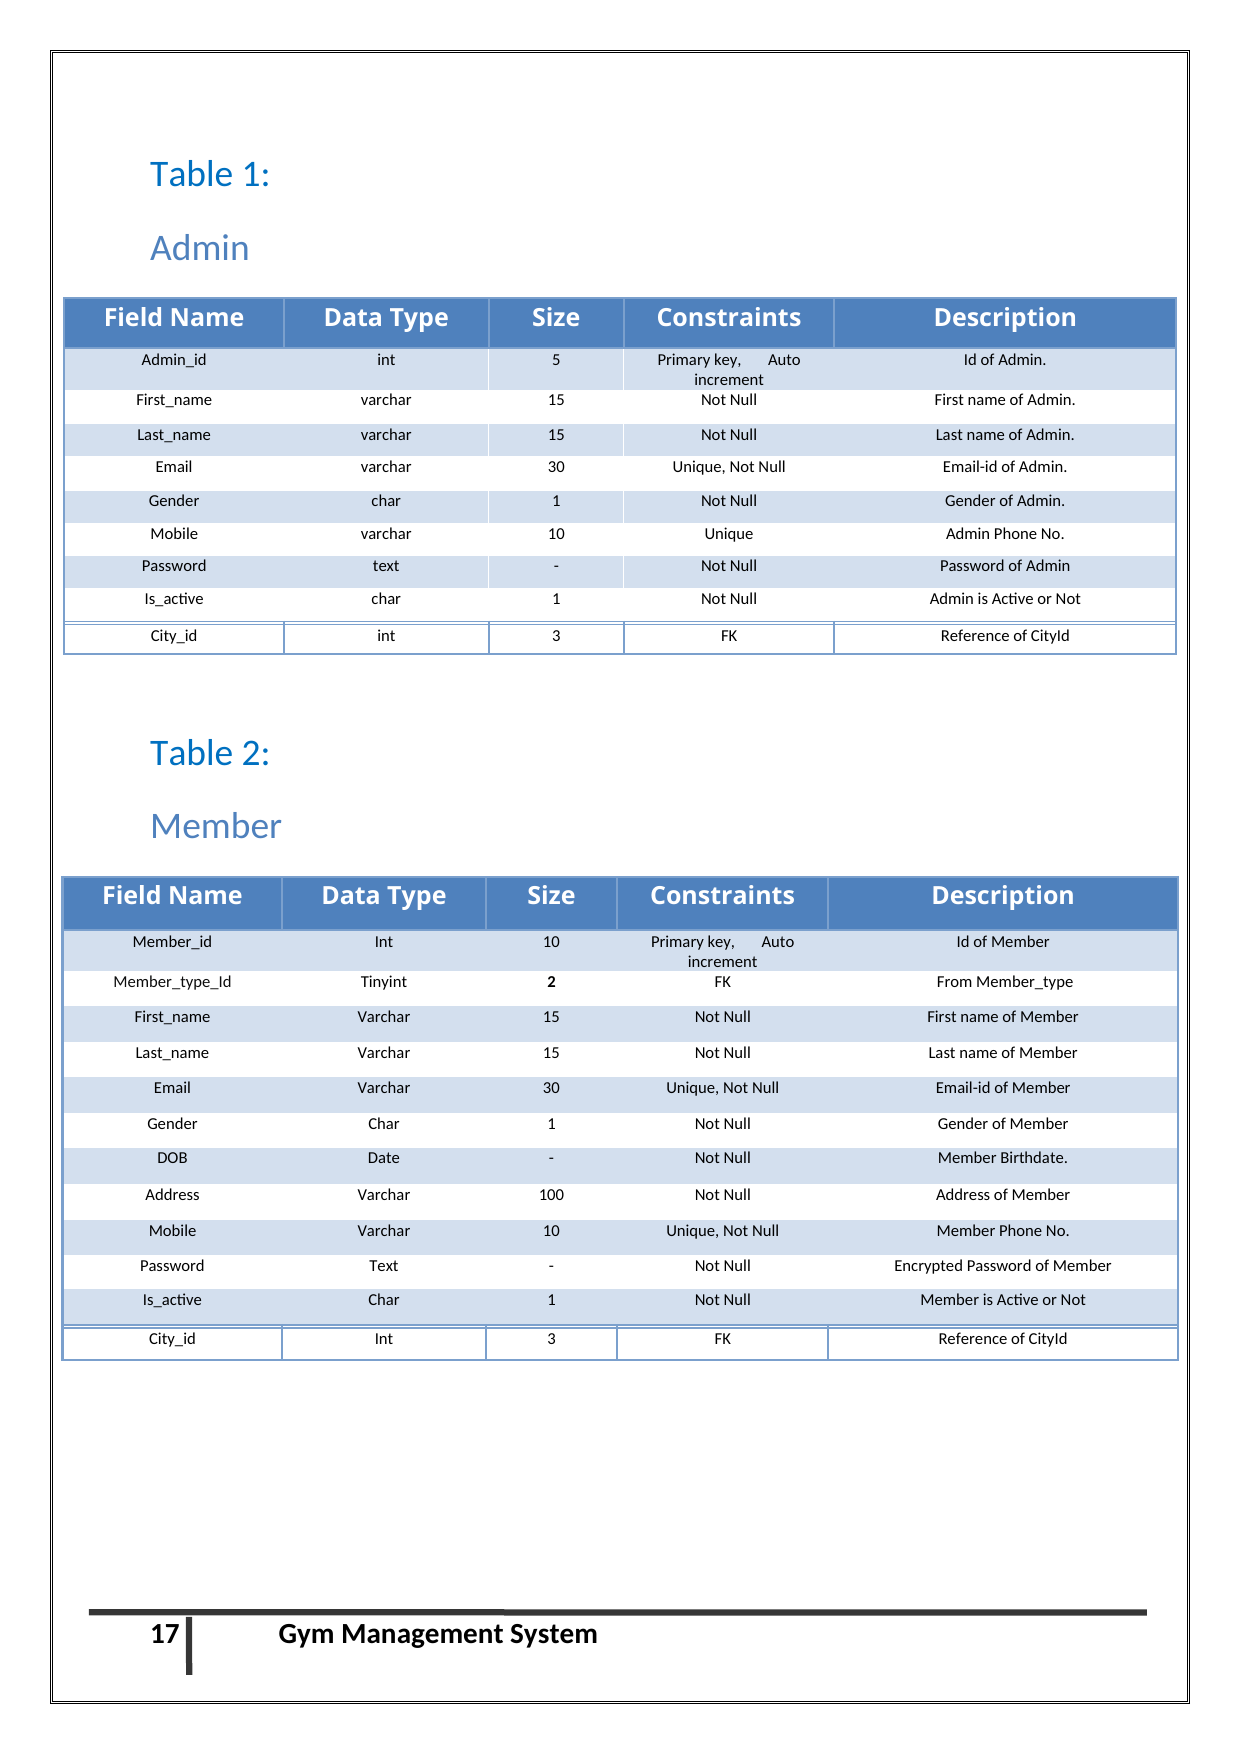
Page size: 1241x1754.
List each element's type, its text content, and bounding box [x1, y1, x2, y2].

table_cell Primary key, Auto increment [617, 931, 828, 971]
table_cell Mobile [65, 523, 284, 556]
table_cell Reference of CityId [829, 1329, 1177, 1358]
table_cell - [486, 1255, 617, 1289]
table_cell 3 [487, 1329, 616, 1358]
table_header Field Name [65, 299, 283, 347]
table_cell Not Null [617, 1113, 828, 1148]
table_cell Unique [624, 523, 834, 556]
table_cell Email-id of Admin. [834, 456, 1175, 491]
table_cell Not Null [617, 1148, 828, 1184]
table_cell 100 [486, 1184, 617, 1220]
table_cell Password [64, 1255, 282, 1289]
table_cell Is_active [65, 588, 284, 621]
table_header Field Name [64, 878, 281, 929]
table_cell Member Phone No. [828, 1220, 1177, 1255]
text Member [150, 802, 1090, 848]
table_header Description [829, 878, 1177, 929]
table_cell Not Null [617, 1006, 828, 1042]
table_cell Password [65, 556, 284, 588]
table_cell int [285, 625, 488, 653]
table_cell Not Null [617, 1184, 828, 1220]
table_cell varchar [284, 456, 488, 491]
table_cell 1 [489, 491, 623, 523]
table_cell Last_name [65, 424, 284, 456]
table_cell Unique, Not Null [617, 1220, 828, 1255]
table_cell varchar [284, 523, 488, 556]
table_cell Not Null [624, 556, 834, 588]
table_header Data Type [285, 299, 488, 347]
table_cell Primary key, Auto increment [624, 349, 834, 390]
table_cell 10 [486, 1220, 617, 1255]
table_cell Int [283, 1329, 485, 1358]
table_header Constraints [625, 299, 833, 347]
table_cell 10 [489, 523, 623, 556]
table_cell Gender of Admin. [834, 491, 1175, 523]
table_cell char [284, 588, 488, 621]
table_cell Admin_id [65, 349, 284, 390]
table_cell City_id [64, 1329, 281, 1358]
table_cell First_name [64, 1006, 282, 1042]
table_header Size [490, 299, 623, 347]
table_cell 2 [486, 971, 617, 1006]
table_cell 15 [489, 390, 623, 424]
table_cell Int [282, 931, 486, 971]
table_cell Member_id [64, 931, 282, 971]
table_cell FK [618, 1329, 827, 1358]
table_cell Email-id of Member [828, 1077, 1177, 1113]
table_cell Last_name [64, 1042, 282, 1077]
table_cell Not Null [617, 1042, 828, 1077]
table_cell Member Birthdate. [828, 1148, 1177, 1184]
table_cell Email [64, 1077, 282, 1113]
table_cell Reference of CityId [835, 625, 1175, 653]
table_cell Not Null [624, 424, 834, 456]
table_cell DOB [64, 1148, 282, 1184]
table_cell Member is Active or Not [828, 1289, 1177, 1324]
table_cell Email [65, 456, 284, 491]
table_cell First name of Admin. [834, 390, 1175, 424]
table_cell 15 [489, 424, 623, 456]
table_cell char [284, 491, 488, 523]
table_cell First_name [65, 390, 284, 424]
table_cell Date [282, 1148, 486, 1184]
table_cell Char [282, 1113, 486, 1148]
table_cell Varchar [282, 1042, 486, 1077]
table_cell Address of Member [828, 1184, 1177, 1220]
table_cell Admin is Active or Not [834, 588, 1175, 621]
table_cell Encrypted Password of Member [828, 1255, 1177, 1289]
table_cell Last name of Admin. [834, 424, 1175, 456]
table_cell Unique, Not Null [617, 1077, 828, 1113]
table_cell 1 [486, 1113, 617, 1148]
table_cell text [284, 556, 488, 588]
table_cell Varchar [282, 1220, 486, 1255]
table_cell Gender of Member [828, 1113, 1177, 1148]
table_cell 3 [490, 625, 623, 653]
table_cell From Member_type [828, 971, 1177, 1006]
table_cell Gender [65, 491, 284, 523]
table_cell Tinyint [282, 971, 486, 1006]
table_cell Not Null [617, 1289, 828, 1324]
table_cell Address [64, 1184, 282, 1220]
table_header Constraints [618, 878, 827, 929]
table_cell Gender [64, 1113, 282, 1148]
table_cell Password of Admin [834, 556, 1175, 588]
table_cell varchar [284, 390, 488, 424]
table_cell Varchar [282, 1077, 486, 1113]
table_cell Text [282, 1255, 486, 1289]
table_cell 1 [486, 1289, 617, 1324]
table_cell 1 [489, 588, 623, 621]
table_cell FK [617, 971, 828, 1006]
table_header Data Type [283, 878, 485, 929]
table_cell FK [625, 625, 833, 653]
text Table 1: [150, 150, 1090, 196]
table_cell Varchar [282, 1006, 486, 1042]
table_cell Last name of Member [828, 1042, 1177, 1077]
table_cell Mobile [64, 1220, 282, 1255]
text Table 2: [150, 729, 1090, 774]
table_cell Varchar [282, 1184, 486, 1220]
table_header Description [835, 299, 1175, 347]
table_cell Id of Admin. [834, 349, 1175, 390]
table_cell 10 [486, 931, 617, 971]
table_cell Member_type_Id [64, 971, 282, 1006]
table_cell 15 [486, 1042, 617, 1077]
table_cell - [486, 1148, 617, 1184]
table_cell First name of Member [828, 1006, 1177, 1042]
table_cell Not Null [624, 491, 834, 523]
table_cell Is_active [64, 1289, 282, 1324]
table_cell Unique, Not Null [624, 456, 834, 491]
table_cell Admin Phone No. [834, 523, 1175, 556]
table_cell 30 [489, 456, 623, 491]
text Admin [150, 223, 1090, 269]
table_header Size [487, 878, 616, 929]
table_cell 15 [486, 1006, 617, 1042]
table_cell - [489, 556, 623, 588]
table_cell Not Null [624, 390, 834, 424]
table_cell Not Null [624, 588, 834, 621]
table_cell 30 [486, 1077, 617, 1113]
table_cell int [284, 349, 488, 390]
table_cell 5 [489, 349, 623, 390]
table_cell varchar [284, 424, 488, 456]
table_cell Id of Member [828, 931, 1177, 971]
table_cell Char [282, 1289, 486, 1324]
table_cell City_id [65, 625, 283, 653]
table_cell Not Null [617, 1255, 828, 1289]
